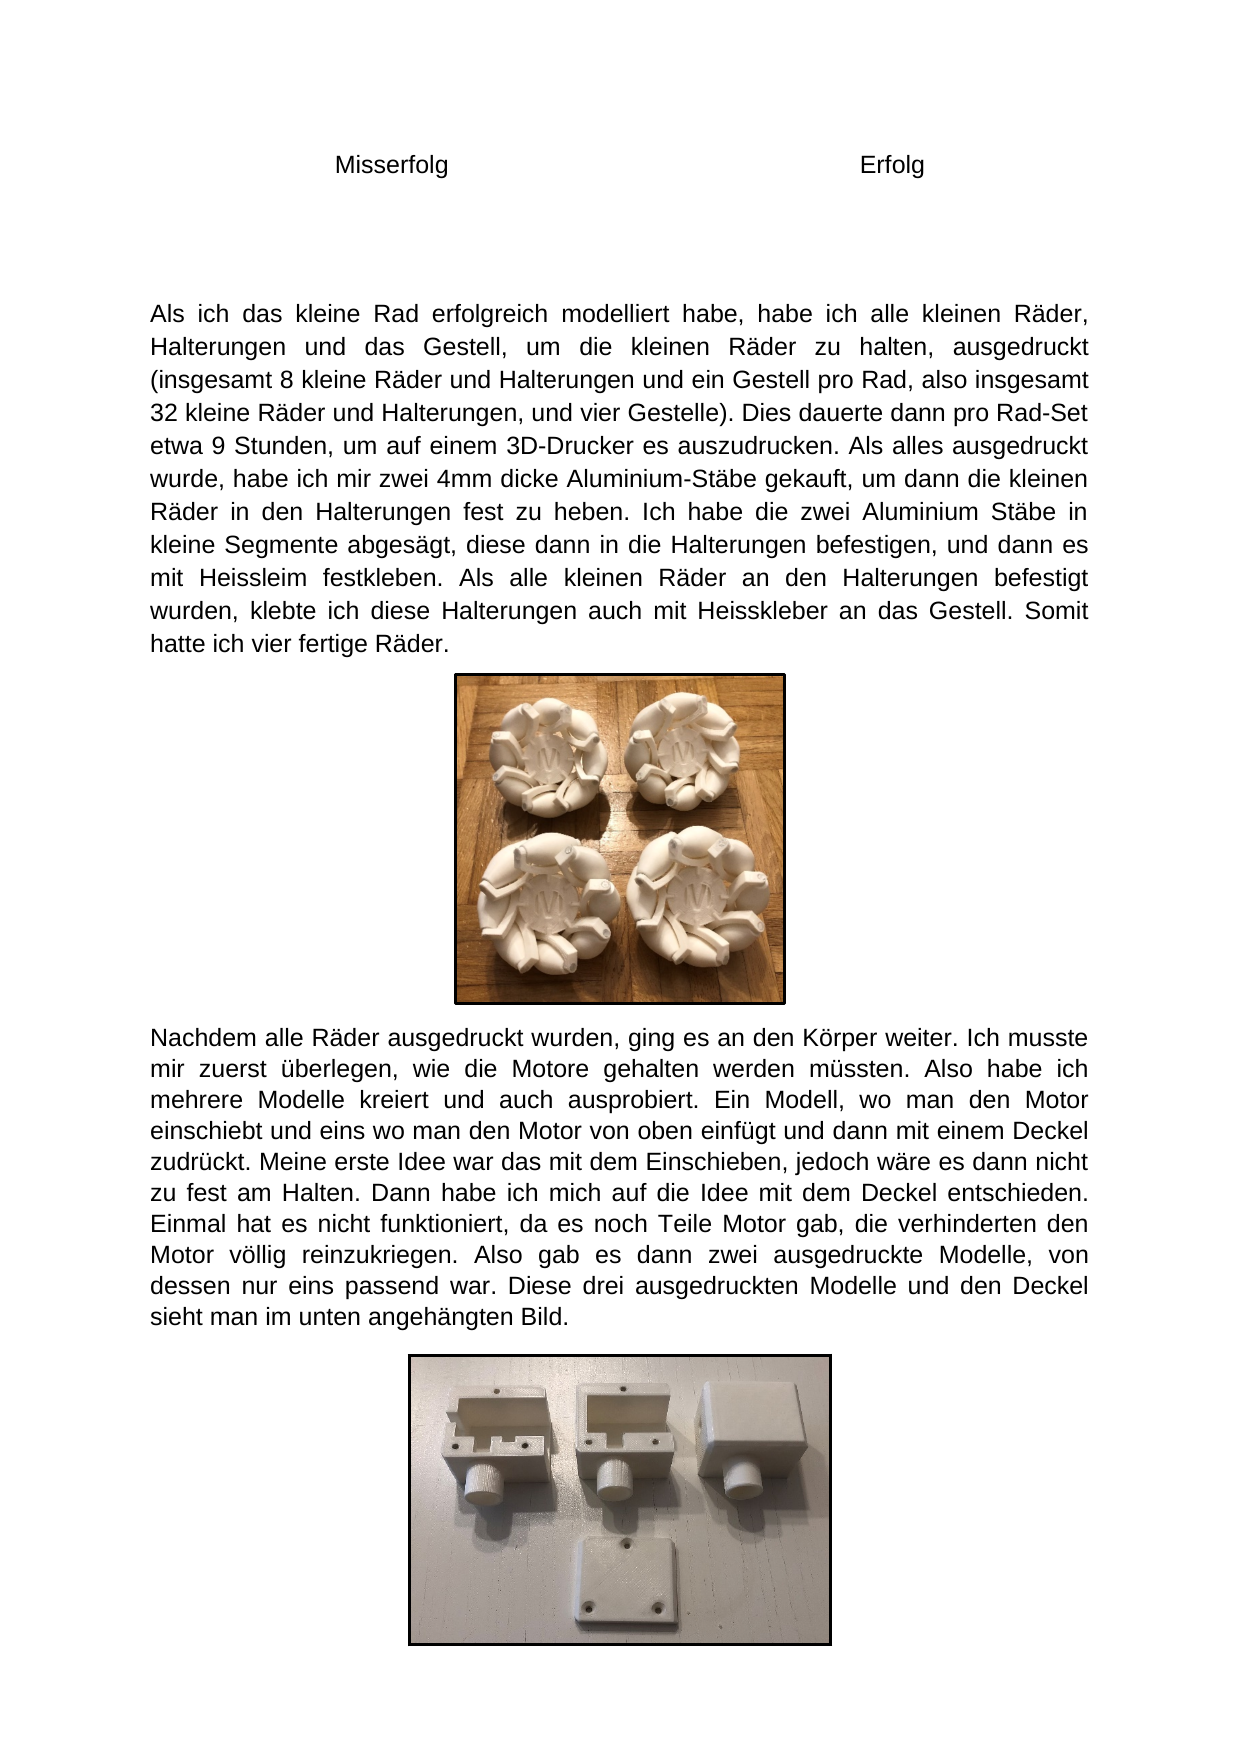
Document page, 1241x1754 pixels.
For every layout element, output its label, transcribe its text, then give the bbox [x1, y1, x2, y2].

text Als ich das kleine Rad erfolgreich modelliert habe, habe ich alle kleinen Räder, Halterungen und das Gestell, um die kleinen Räder zu halten, ausgedruckt (insgesamt 8 kleine Räder und Halterungen und ein Gestell pro Rad, also insgesamt 32 kleine Räder und Halterungen, und vier Gestelle). Dies dauerte dann pro Rad-Set etwa 9 Stunden, um auf einem 3D-Drucker es auszudrucken. Als alles ausgedruckt wurde, habe ich mir zwei 4mm dicke Aluminium-Stäbe gekauft, um dann die kleinen Räder in den Halterungen fest zu heben. Ich habe die zwei Aluminium Stäbe in kleine Segmente abgesägt, diese dann in die Halterungen befestigen, und dann es mit Heissleim festkleben. Als alle kleinen Räder an den Halterungen befestigt wurden, klebte ich diese Halterungen auch mit Heisskleber an das Gestell. Somit hatte ich vier fertige Räder. [150, 299, 1090, 658]
picture [457, 676, 783, 1002]
text Misserfolg Erfolg [225, 150, 1090, 179]
text Nachdem alle Räder ausgedruckt wurden, ging es an den Körper weiter. Ich musste mir zuerst überlegen, wie die Motore gehalten werden müssten. Also habe ich mehrere Modelle kreiert und auch ausprobiert. Ein Modell, wo man den Motor einschiebt und eins wo man den Motor von oben einfügt und dann mit einem Deckel zudrückt. Meine erste Idee war das mit dem Einschieben, jedoch wäre es dann nicht zu fest am Halten. Dann habe ich mich auf die Idee mit dem Deckel entschieden. Einmal hat es nicht funktioniert, da es noch Teile Motor gab, die verhinderten den Motor völlig reinzukriegen. Also gab es dann zwei ausgedruckte Modelle, von dessen nur eins passend war. Diese drei ausgedruckten Modelle und den Deckel sieht man im unten angehängten Bild. [150, 1023, 1090, 1331]
picture [411, 1357, 829, 1643]
